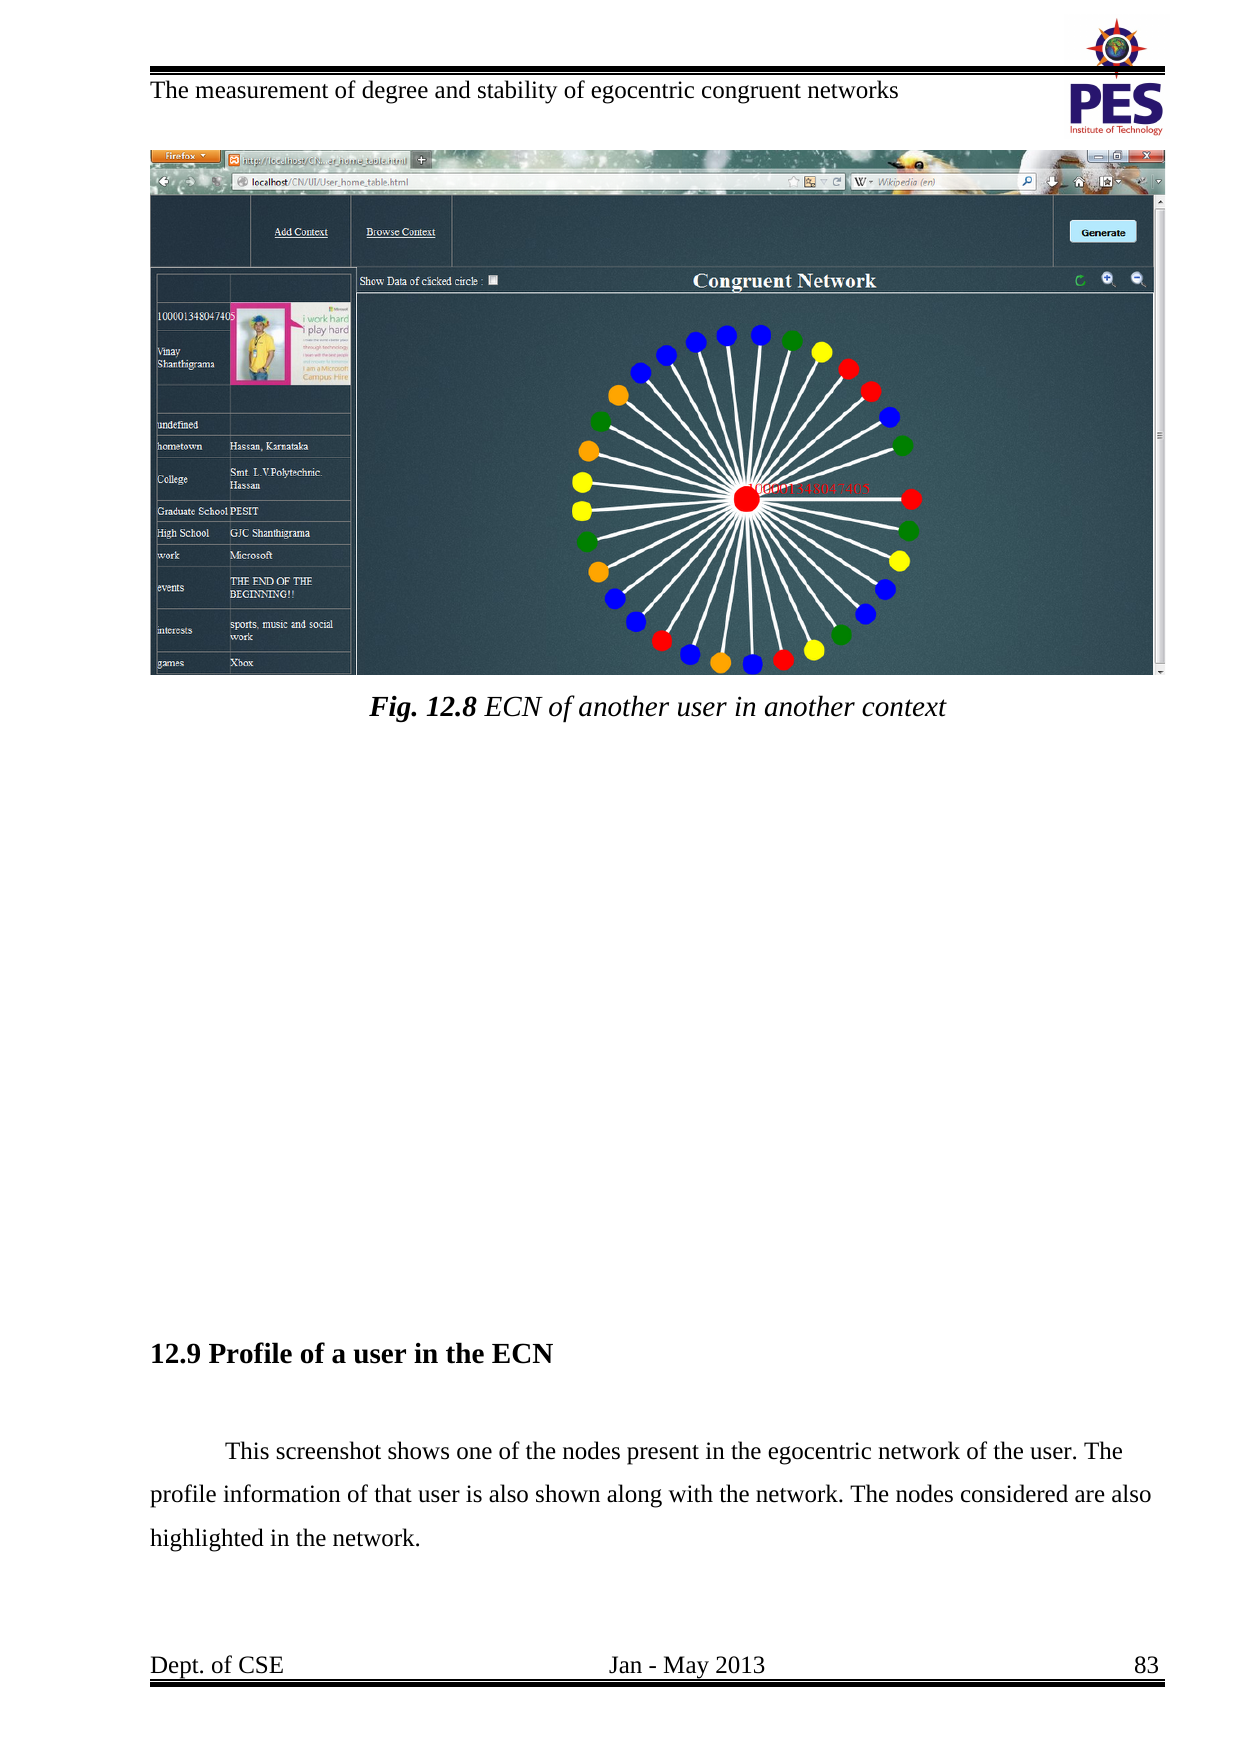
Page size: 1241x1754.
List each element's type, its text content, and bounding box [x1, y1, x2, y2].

text 12.9 Profile of a user in the ECN [150, 1336, 1165, 1369]
picture [150, 150, 1166, 675]
text Fig. 12.8 ECN of another user in another context [150, 689, 1165, 722]
text This screenshot shows one of the nodes present in the egocentric network of the user. The profile information of that user is also shown along with the network. The nodes considered are also highlighted in the network. [150, 1436, 1165, 1551]
picture [1063, 14, 1170, 139]
